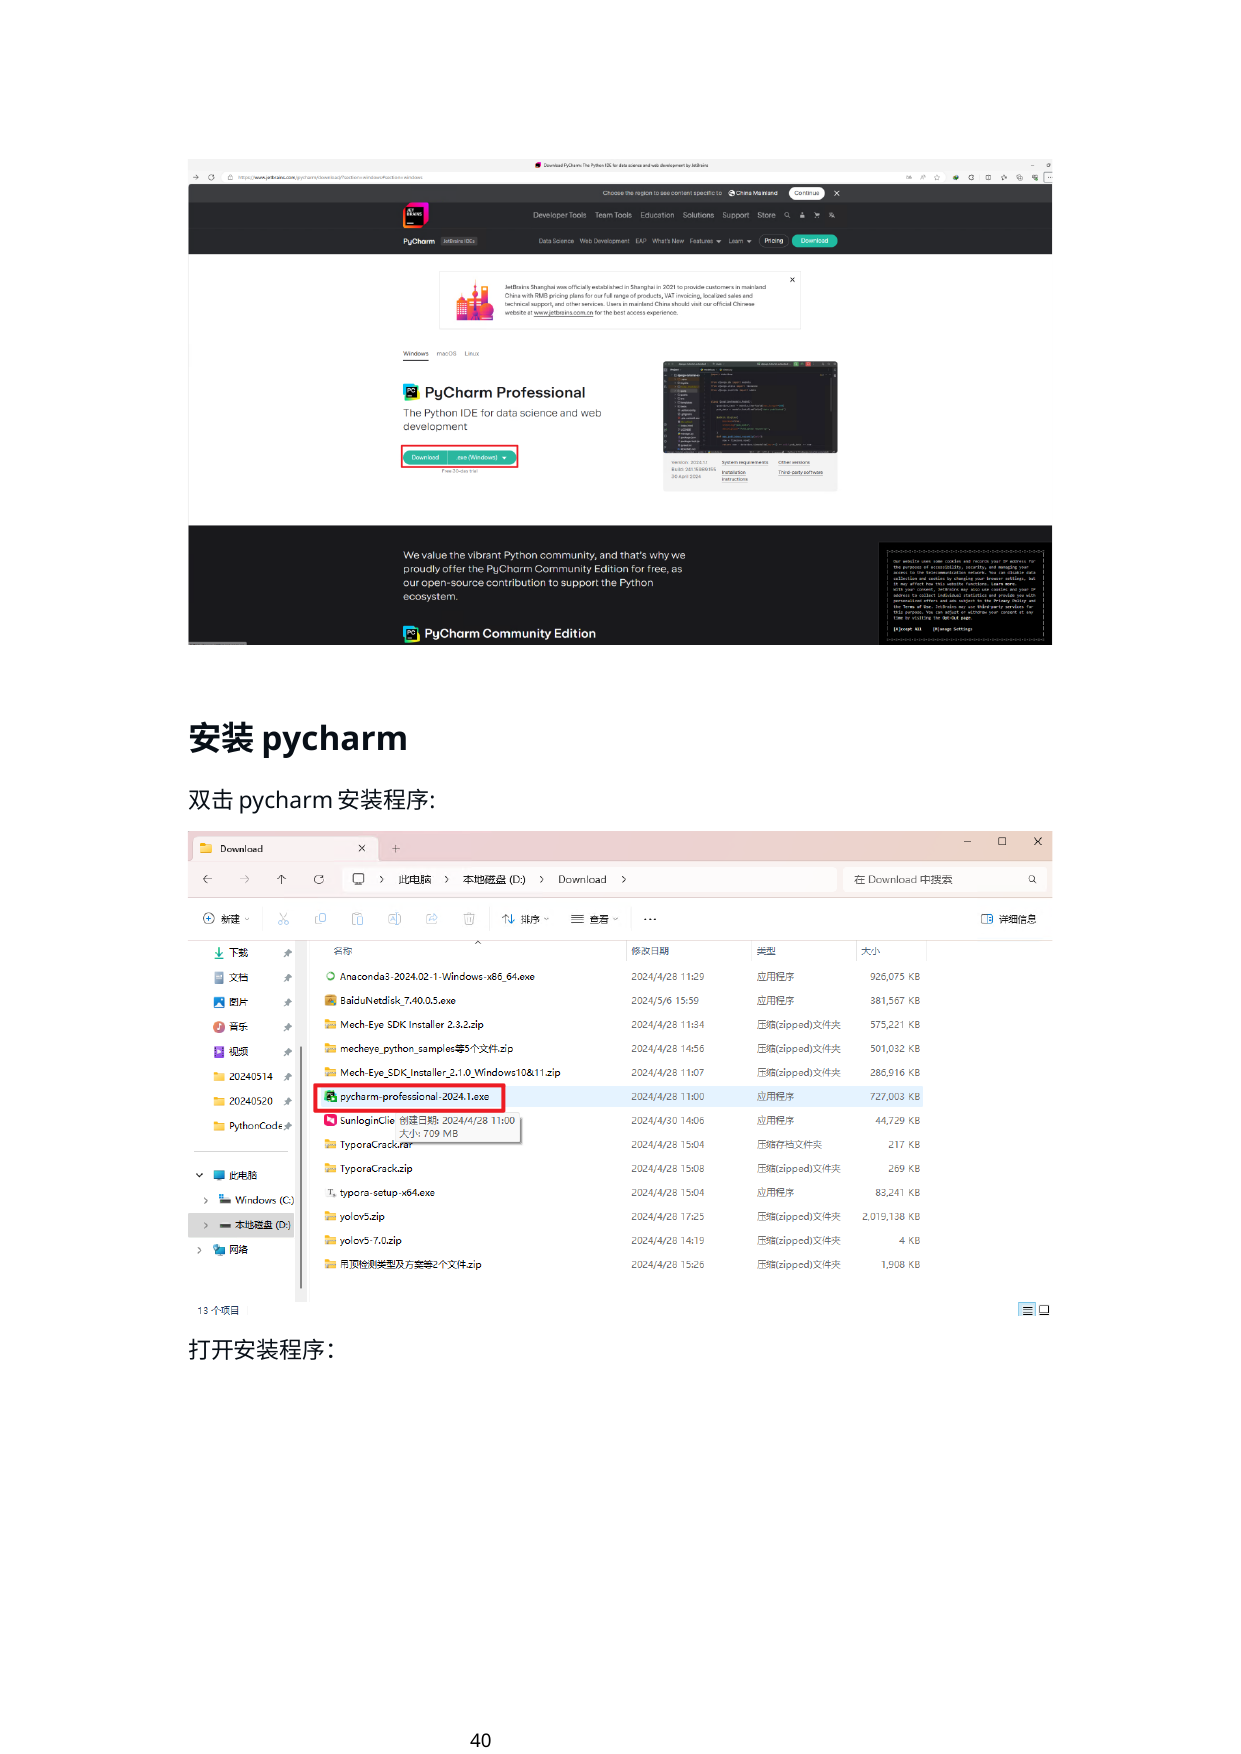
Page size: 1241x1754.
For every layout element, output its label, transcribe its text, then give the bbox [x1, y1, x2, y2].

picture [187, 159, 1053, 645]
subtitle 安装pycharm [188, 711, 1052, 761]
picture [187, 831, 1053, 1316]
text 双击pycharm安装程序: [188, 774, 1052, 824]
text 打开安装程序： [188, 1324, 1052, 1374]
